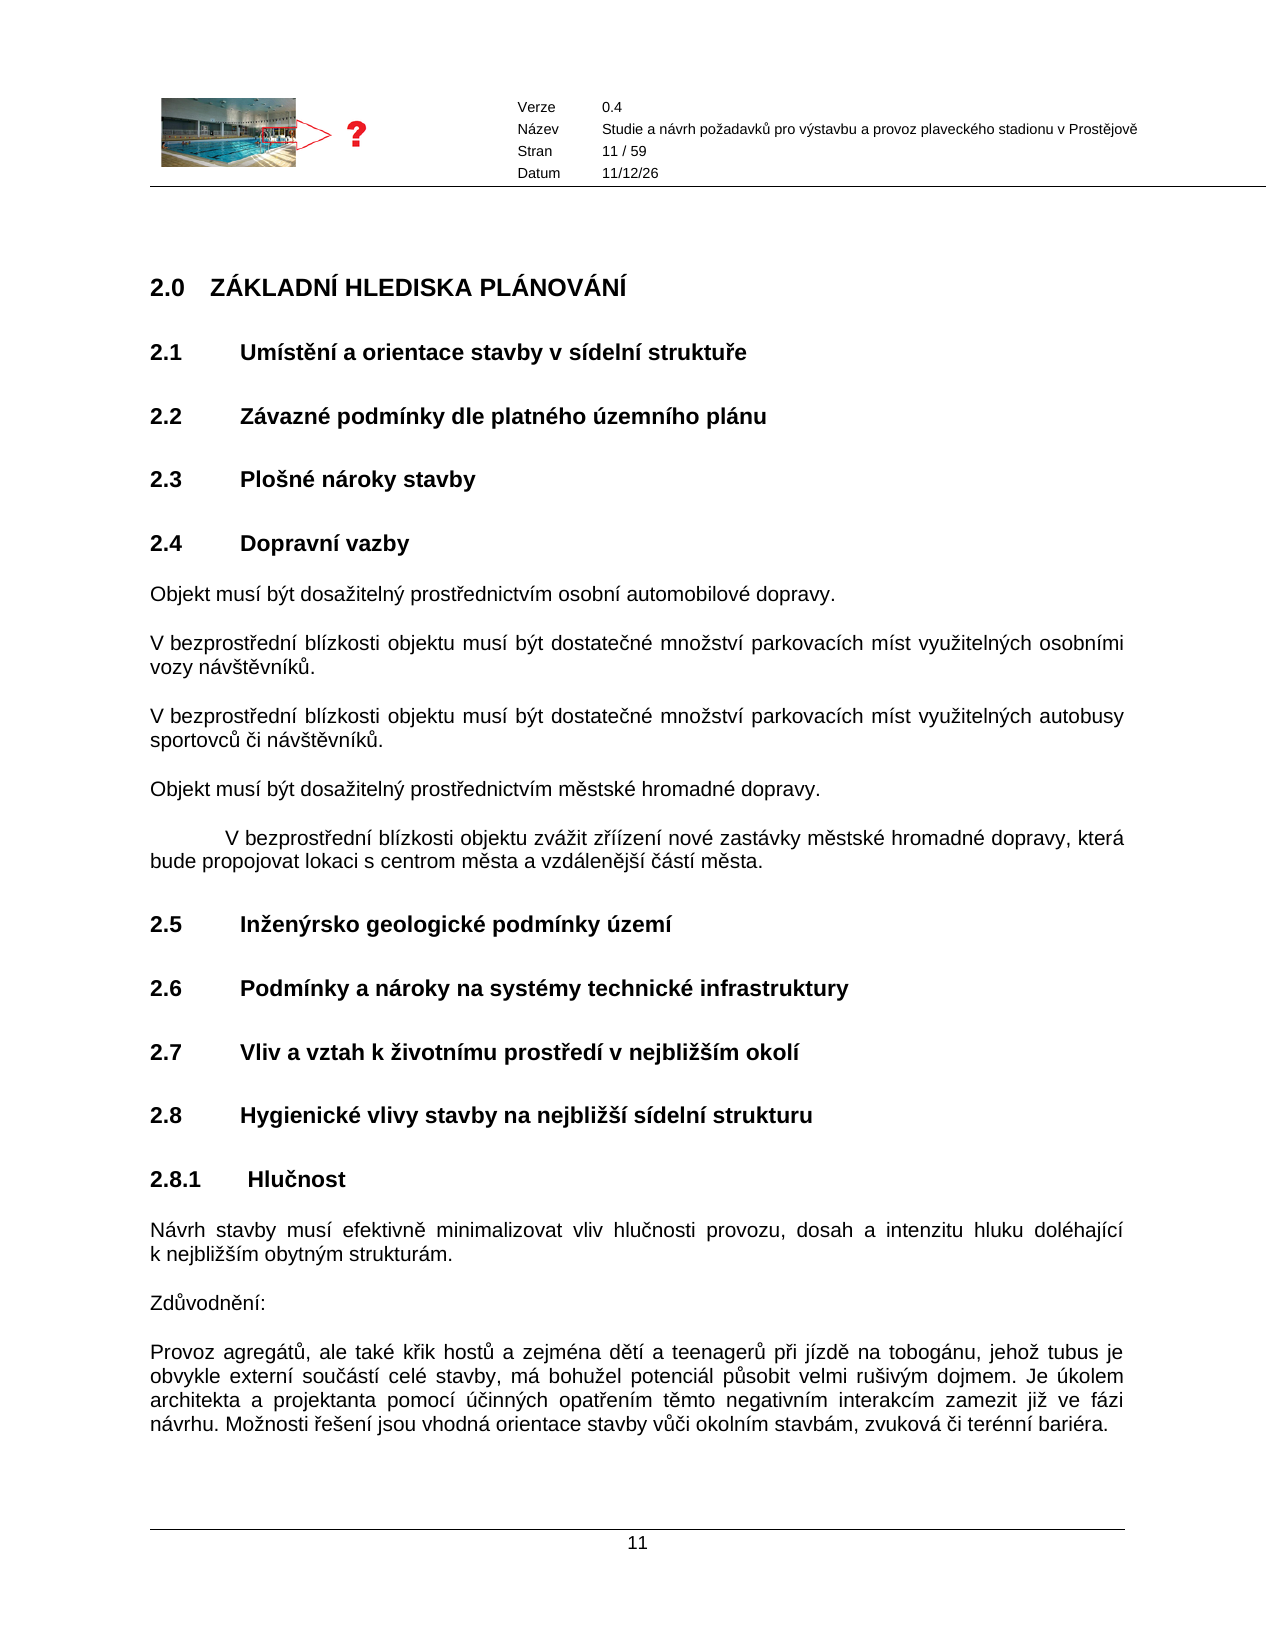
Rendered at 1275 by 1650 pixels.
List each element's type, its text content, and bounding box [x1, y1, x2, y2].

text Objekt musí být dosažitelný prostřednictvím městské hromadné dopravy. [150, 776, 1125, 800]
text Provoz agregátů, ale také křik hostů a zejména dětí a teenagerů při jízdě na tobogánu, jehož tubus je obvykle externí součástí celé stavby, má bohužel potenciál působit velmi rušivým dojmem. Je úkolem architekta a projektanta pomocí účinných opatřením těmto negativním interakcím zamezit již ve fázi návrhu. Možnosti řešení jsou vhodná orientace stavby vůči okolním stavbám, zvuková či terénní bariéra. [150, 1339, 1125, 1435]
text V bezprostřední blízkosti objektu zvážit zříízení nové zastávky městské hromadné dopravy, která bude propojovat lokaci s centrom města a vzdálenější částí města. [150, 825, 1125, 873]
subtitle Podmínky a nároky na systémy technické infrastruktury [150, 975, 1125, 1001]
text V bezprostřední blízkosti objektu musí být dostatečné množství parkovacích míst využitelných osobními vozy návštěvníků. [150, 631, 1125, 678]
subtitle Základní hlediska plánování [150, 272, 1125, 301]
text Zdůvodnění: [150, 1291, 1125, 1314]
picture [161, 98, 416, 167]
subtitle Hygienické vlivy stavby na nejbližší sídelní strukturu [150, 1102, 1125, 1129]
subtitle Hlučnost [150, 1166, 1125, 1193]
text Návrh stavby musí efektivně minimalizovat vliv hlučnosti provozu, dosah a intenzitu hluku doléhající k nejbližším obytným strukturám. [150, 1218, 1125, 1266]
text Objekt musí být dosažitelný prostřednictvím osobní automobilové dopravy. [150, 582, 1125, 606]
subtitle Plošné nároky stavby [150, 466, 1125, 493]
subtitle Dopravní vazby [150, 530, 1125, 557]
subtitle Vliv a vztah k životnímu prostředí v nejbližším okolí [150, 1038, 1125, 1065]
subtitle Inženýrsko geologické podmínky území [150, 911, 1125, 937]
subtitle Umístění a orientace stavby v sídelní struktuře [150, 339, 1125, 365]
subtitle Závazné podmínky dle platného územního plánu [150, 403, 1125, 429]
text V bezprostřední blízkosti objektu musí být dostatečné množství parkovacích míst využitelných autobusy sportovců či návštěvníků. [150, 703, 1125, 751]
